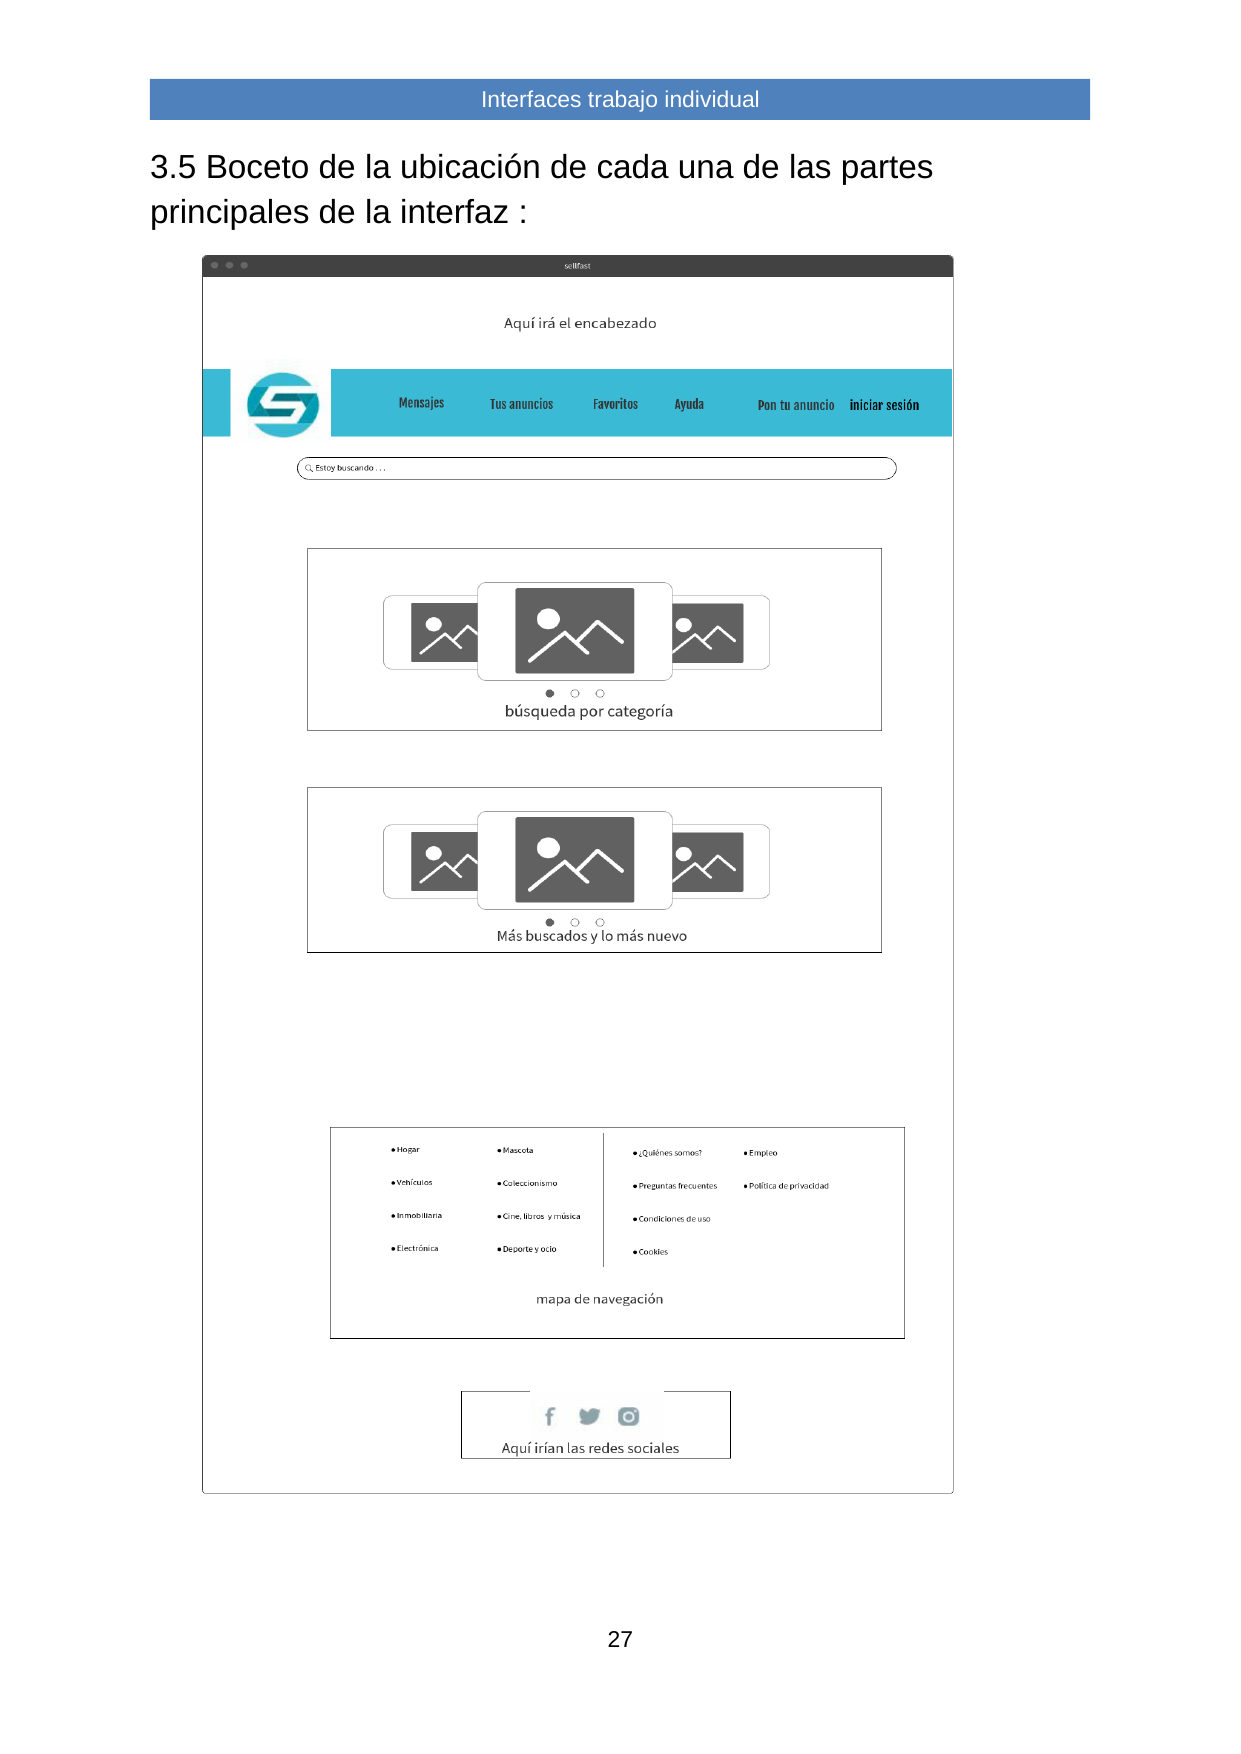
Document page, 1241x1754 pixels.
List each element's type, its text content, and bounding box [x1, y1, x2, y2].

picture [150, 248, 1031, 1567]
subtitle 3.5 Boceto de la ubicación de cada una de las partes principales de la interfaz : [150, 148, 1090, 230]
